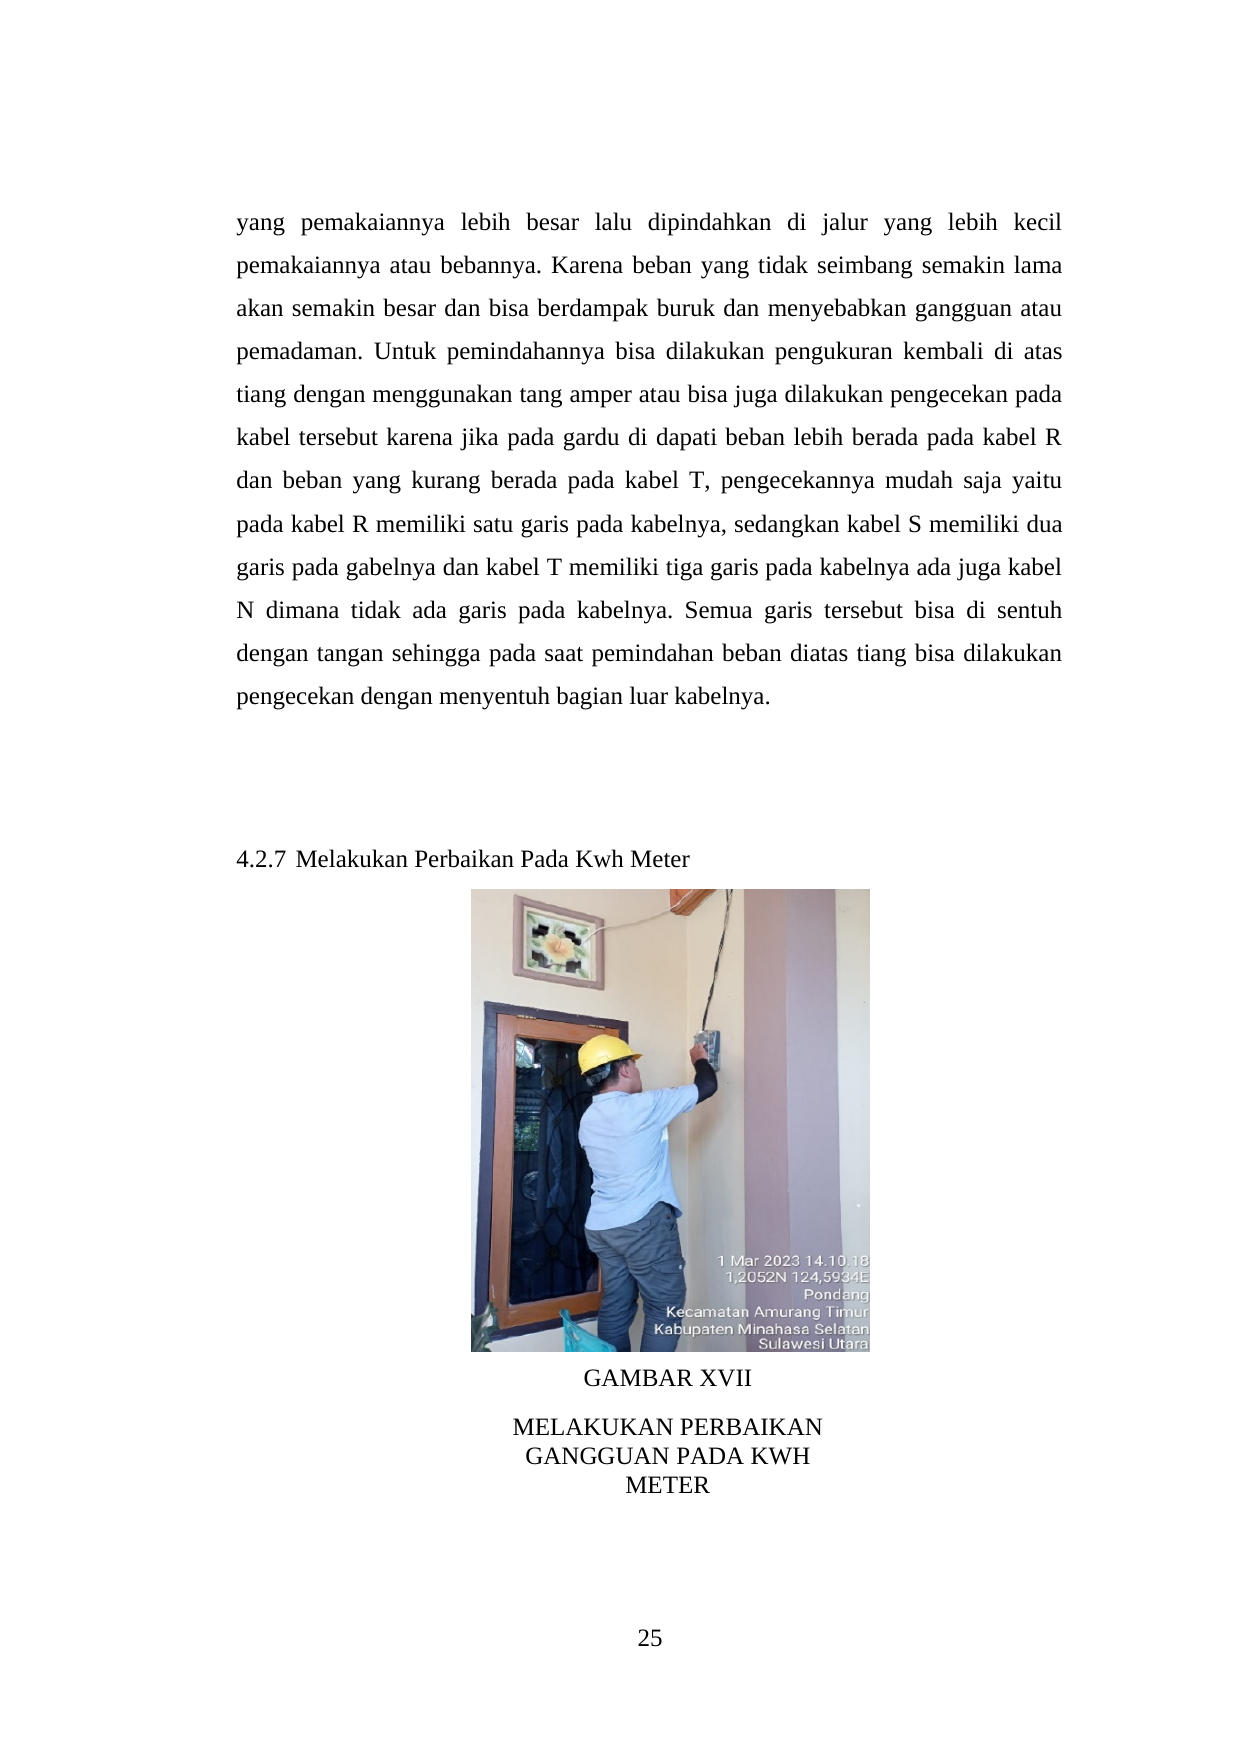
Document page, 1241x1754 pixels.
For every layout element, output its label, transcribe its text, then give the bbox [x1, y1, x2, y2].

picture [471, 889, 870, 1352]
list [236, 207, 1063, 710]
subtitle Melakukan Perbaikan Pada Kwh Meter [236, 844, 1063, 873]
